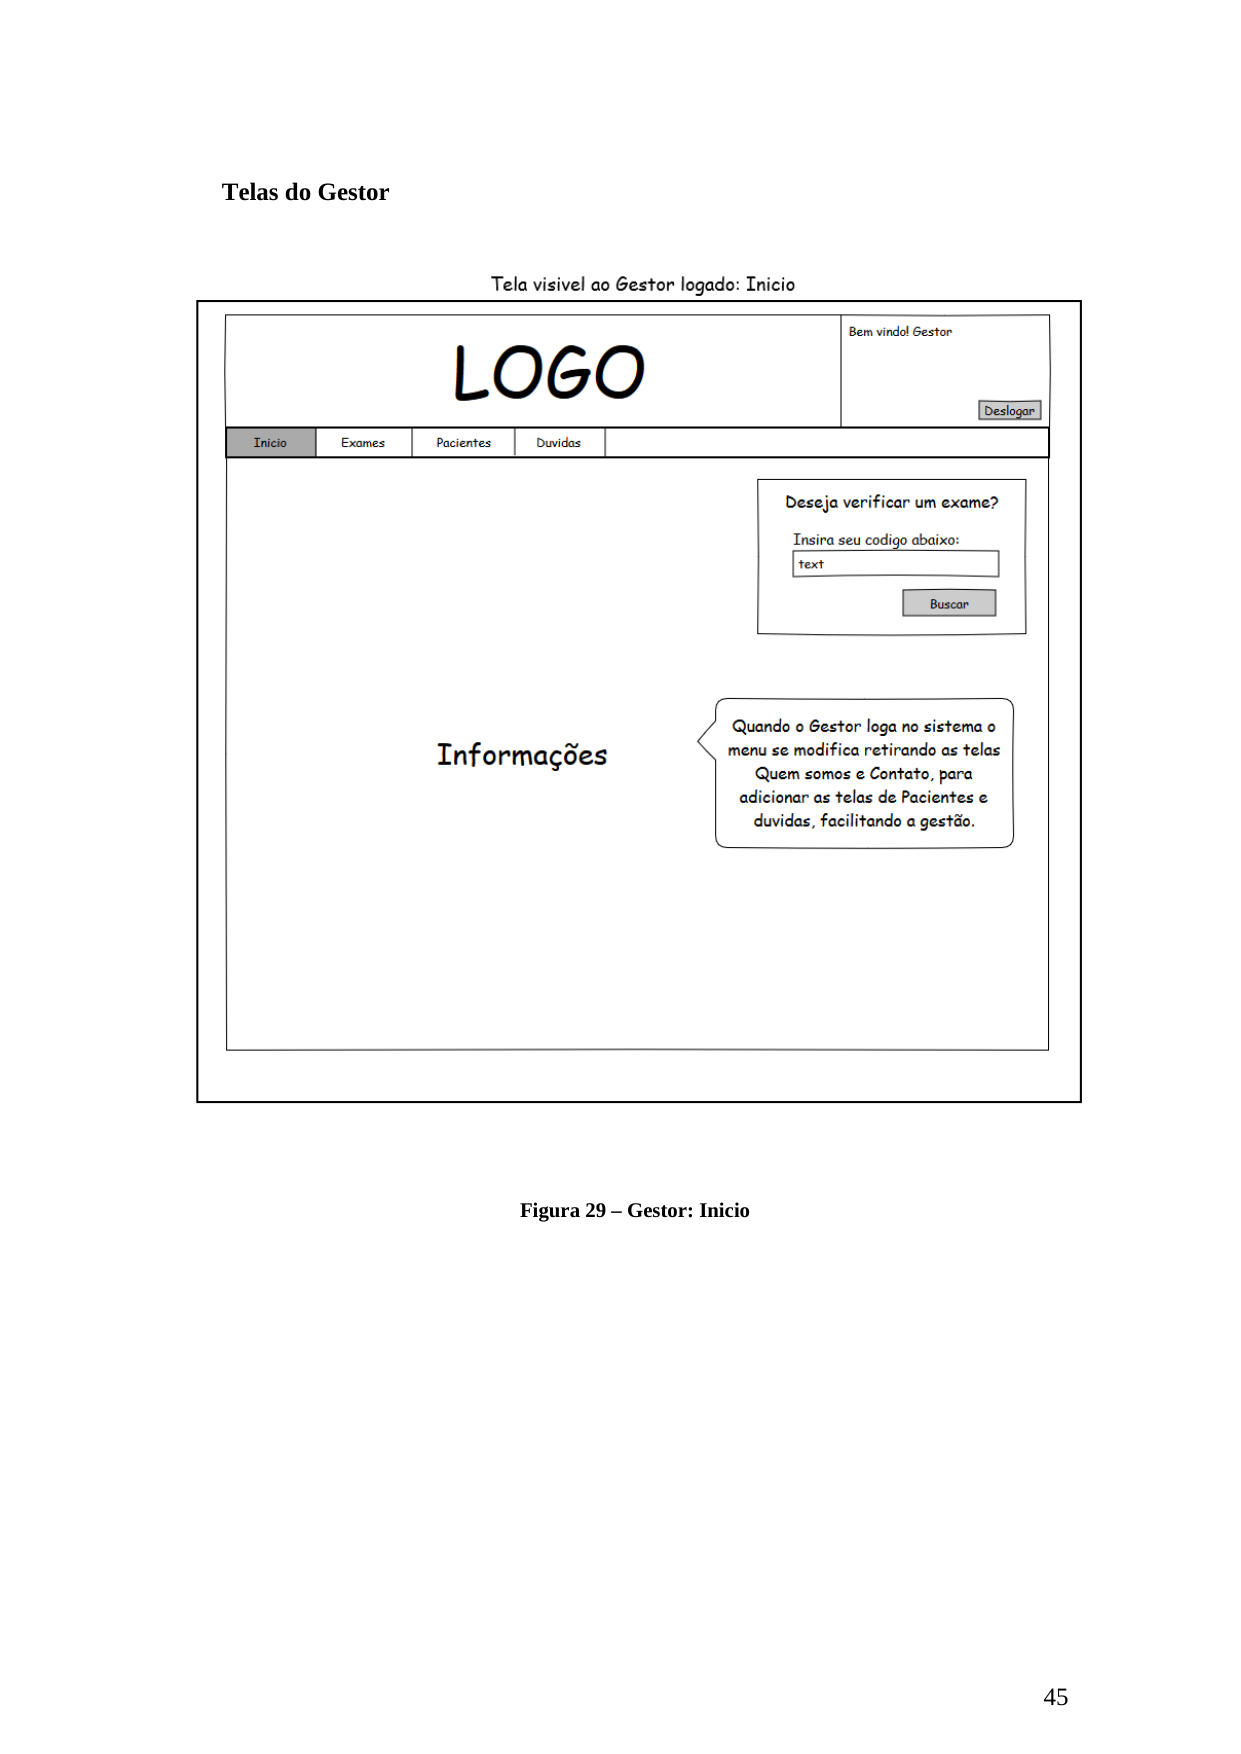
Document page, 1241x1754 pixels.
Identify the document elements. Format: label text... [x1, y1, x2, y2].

picture [147, 263, 1122, 1172]
text Figura 29 – Gestor: Inicio [148, 1198, 1122, 1222]
text Telas do Gestor [222, 177, 1122, 206]
